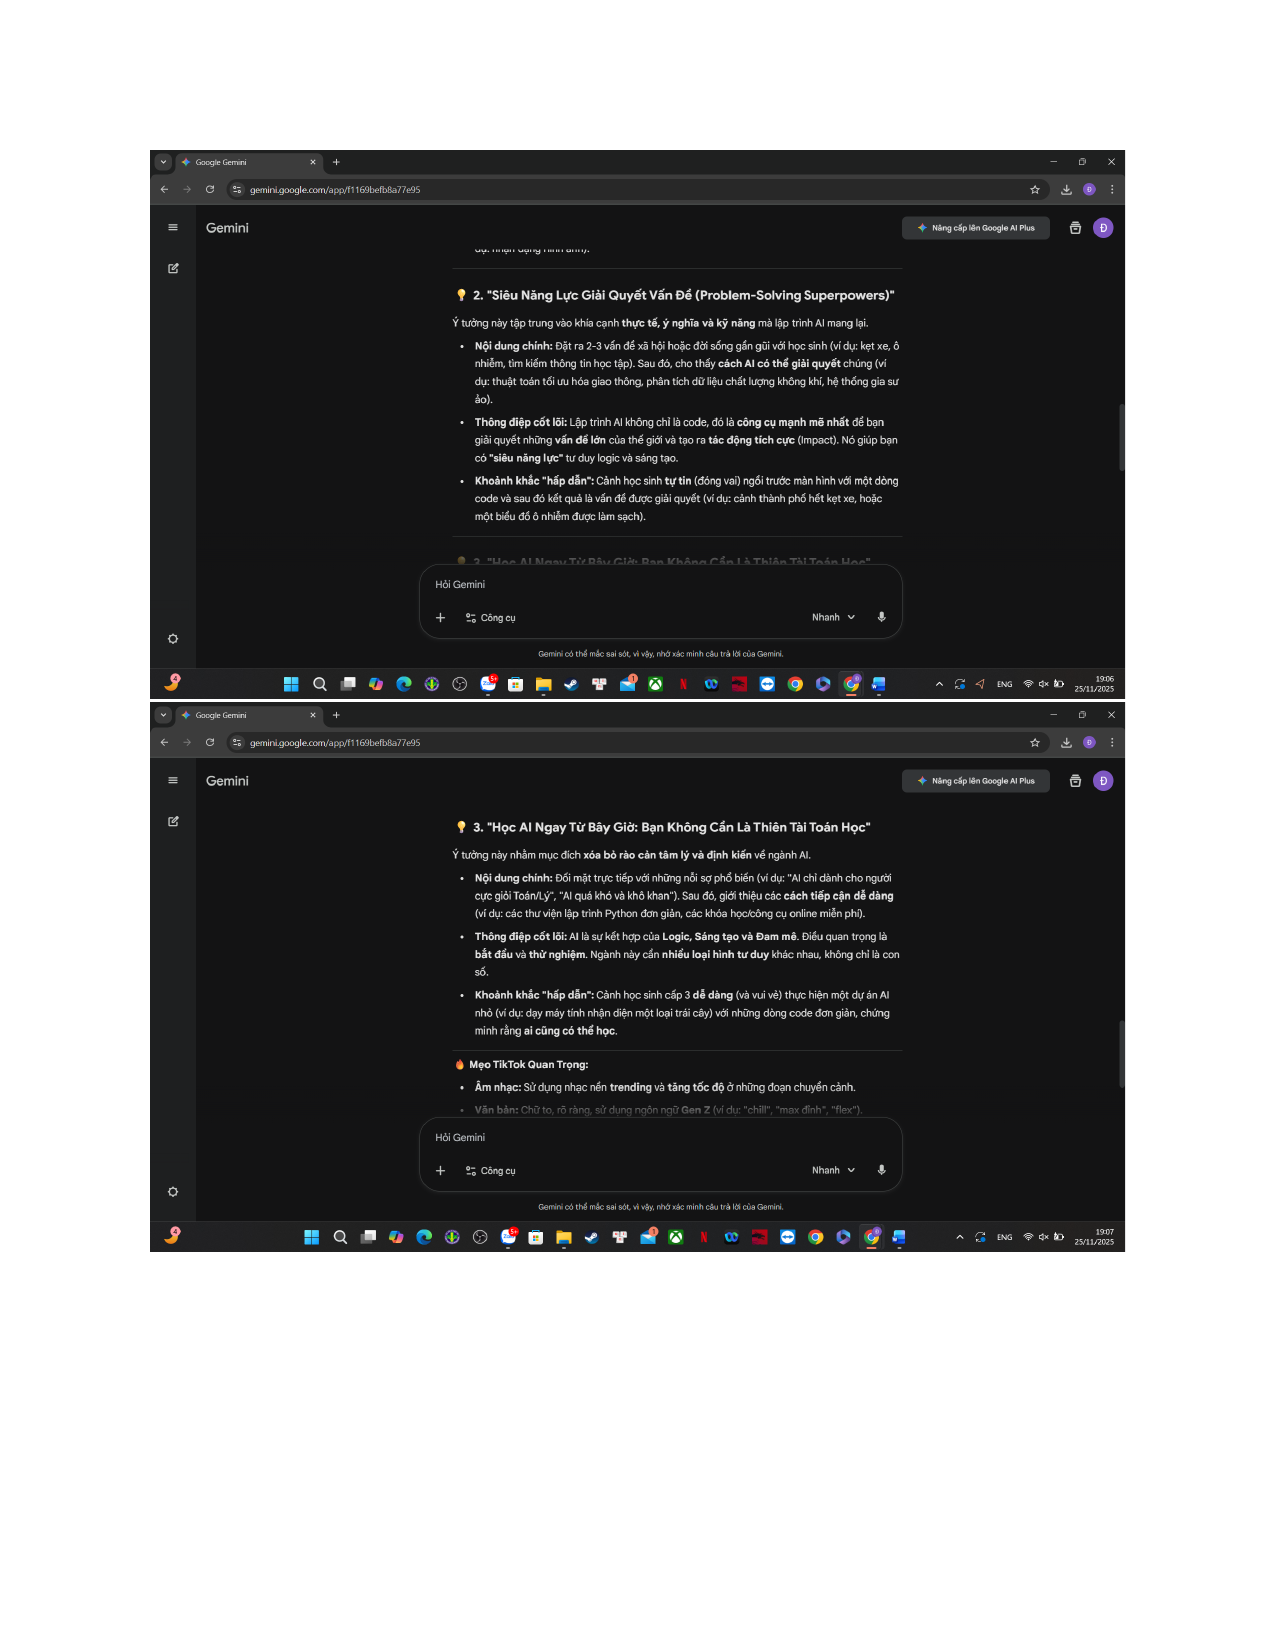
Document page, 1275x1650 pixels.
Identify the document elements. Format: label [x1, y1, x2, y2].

picture [150, 702, 1125, 1252]
picture [150, 150, 1125, 699]
